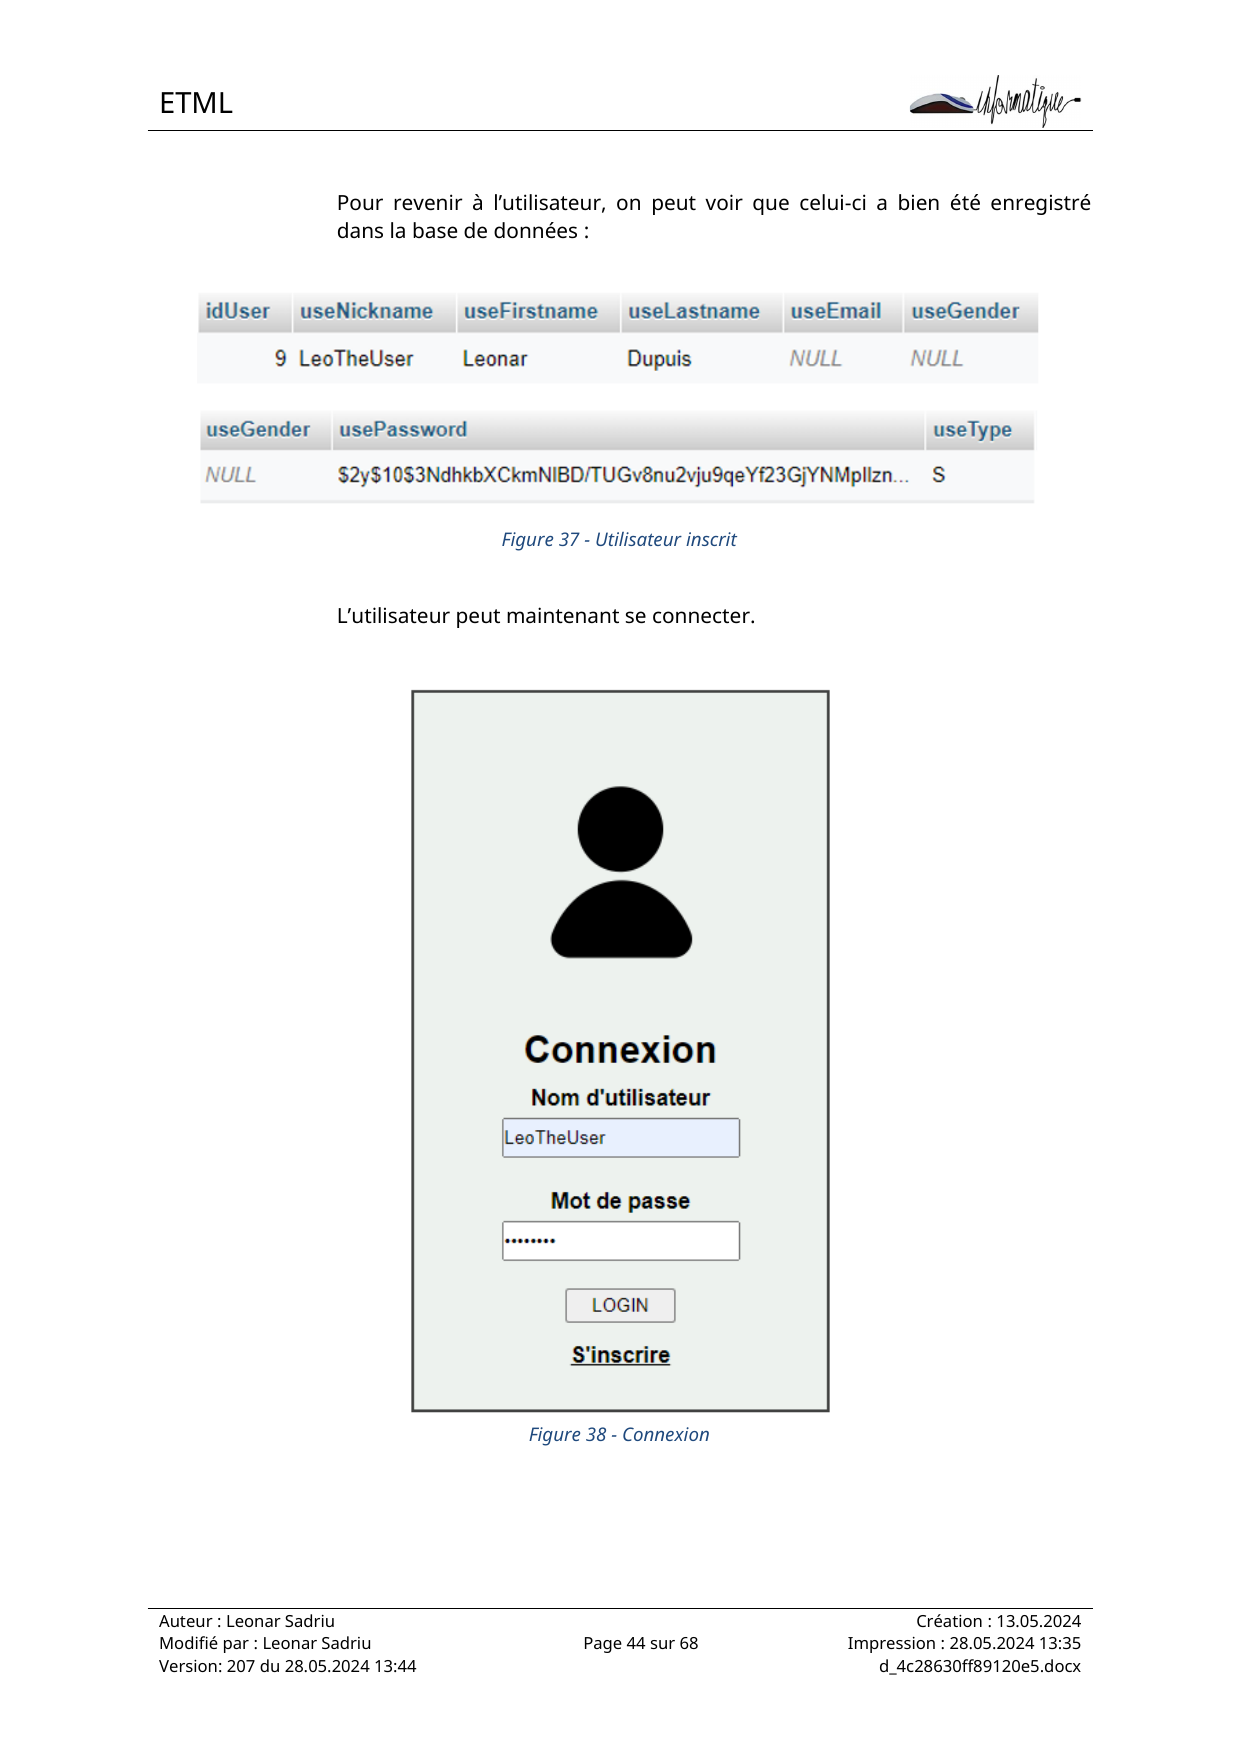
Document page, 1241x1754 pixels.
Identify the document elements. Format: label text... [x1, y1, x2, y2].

picture [406, 682, 834, 1422]
text Pour revenir à l’utilisateur, on peut voir que celui-ci a bien été enregistré dans la base de données : [337, 188, 1092, 244]
picture [909, 75, 1082, 128]
picture [187, 285, 1053, 526]
text L’utilisateur peut maintenant se connecter. [337, 601, 1092, 629]
